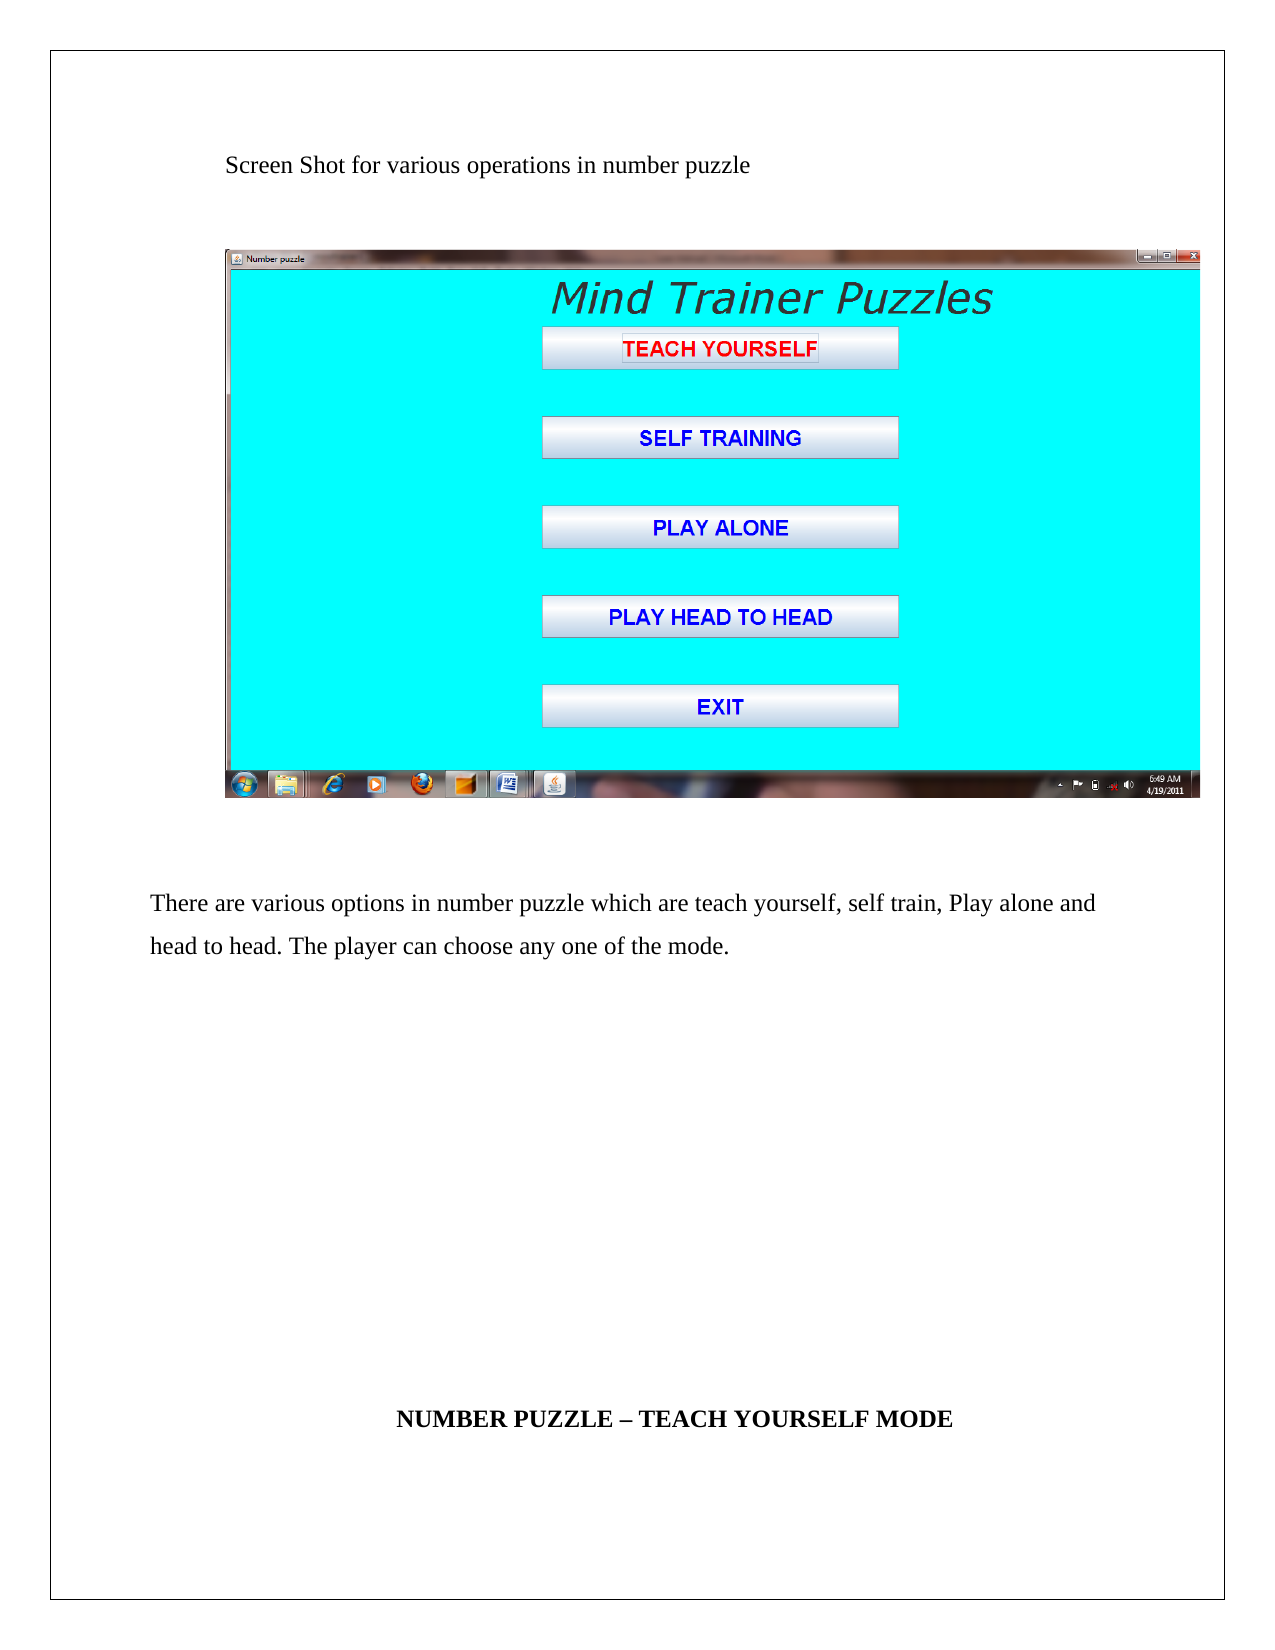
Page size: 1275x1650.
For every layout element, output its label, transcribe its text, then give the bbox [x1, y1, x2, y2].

list NUMBER PUZZLE – TEACH YOURSELF MODE [225, 1404, 1125, 1432]
text There are various options in number puzzle which are teach yourself, self train, Play alone and head to head. The player can choose any one of the mode. [150, 888, 1125, 960]
list Screen Shot for various operations in number puzzle [225, 150, 1125, 179]
picture [225, 249, 1200, 798]
